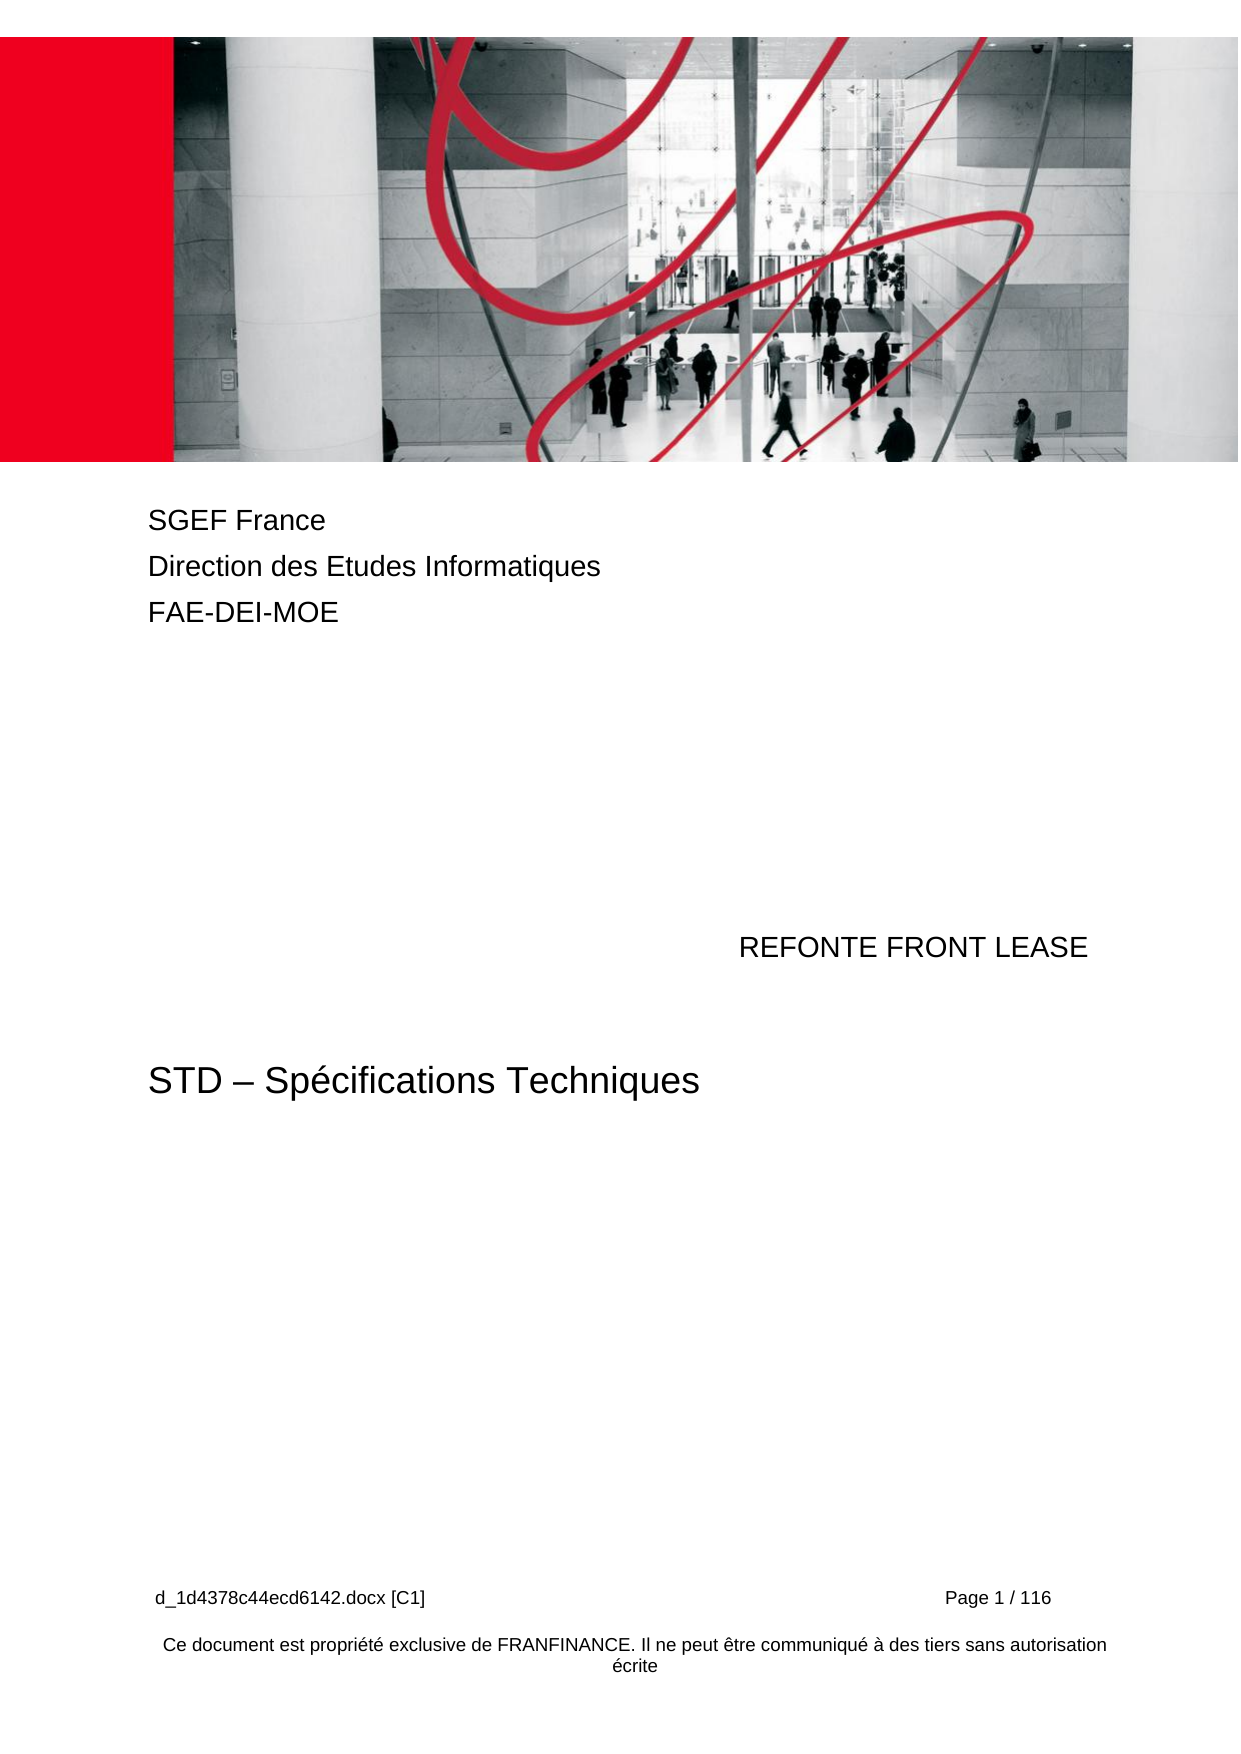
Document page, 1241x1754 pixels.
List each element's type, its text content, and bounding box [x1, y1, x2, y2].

text SGEF France [148, 503, 1122, 537]
text FAE-DEI-MOE [148, 595, 1122, 629]
text REFONTE FRONT LEASE [738, 930, 1122, 963]
text Direction des Etudes Informatiques [148, 549, 1122, 583]
text STD – Spécifications Techniques [148, 1058, 1122, 1102]
picture [0, 37, 1238, 462]
